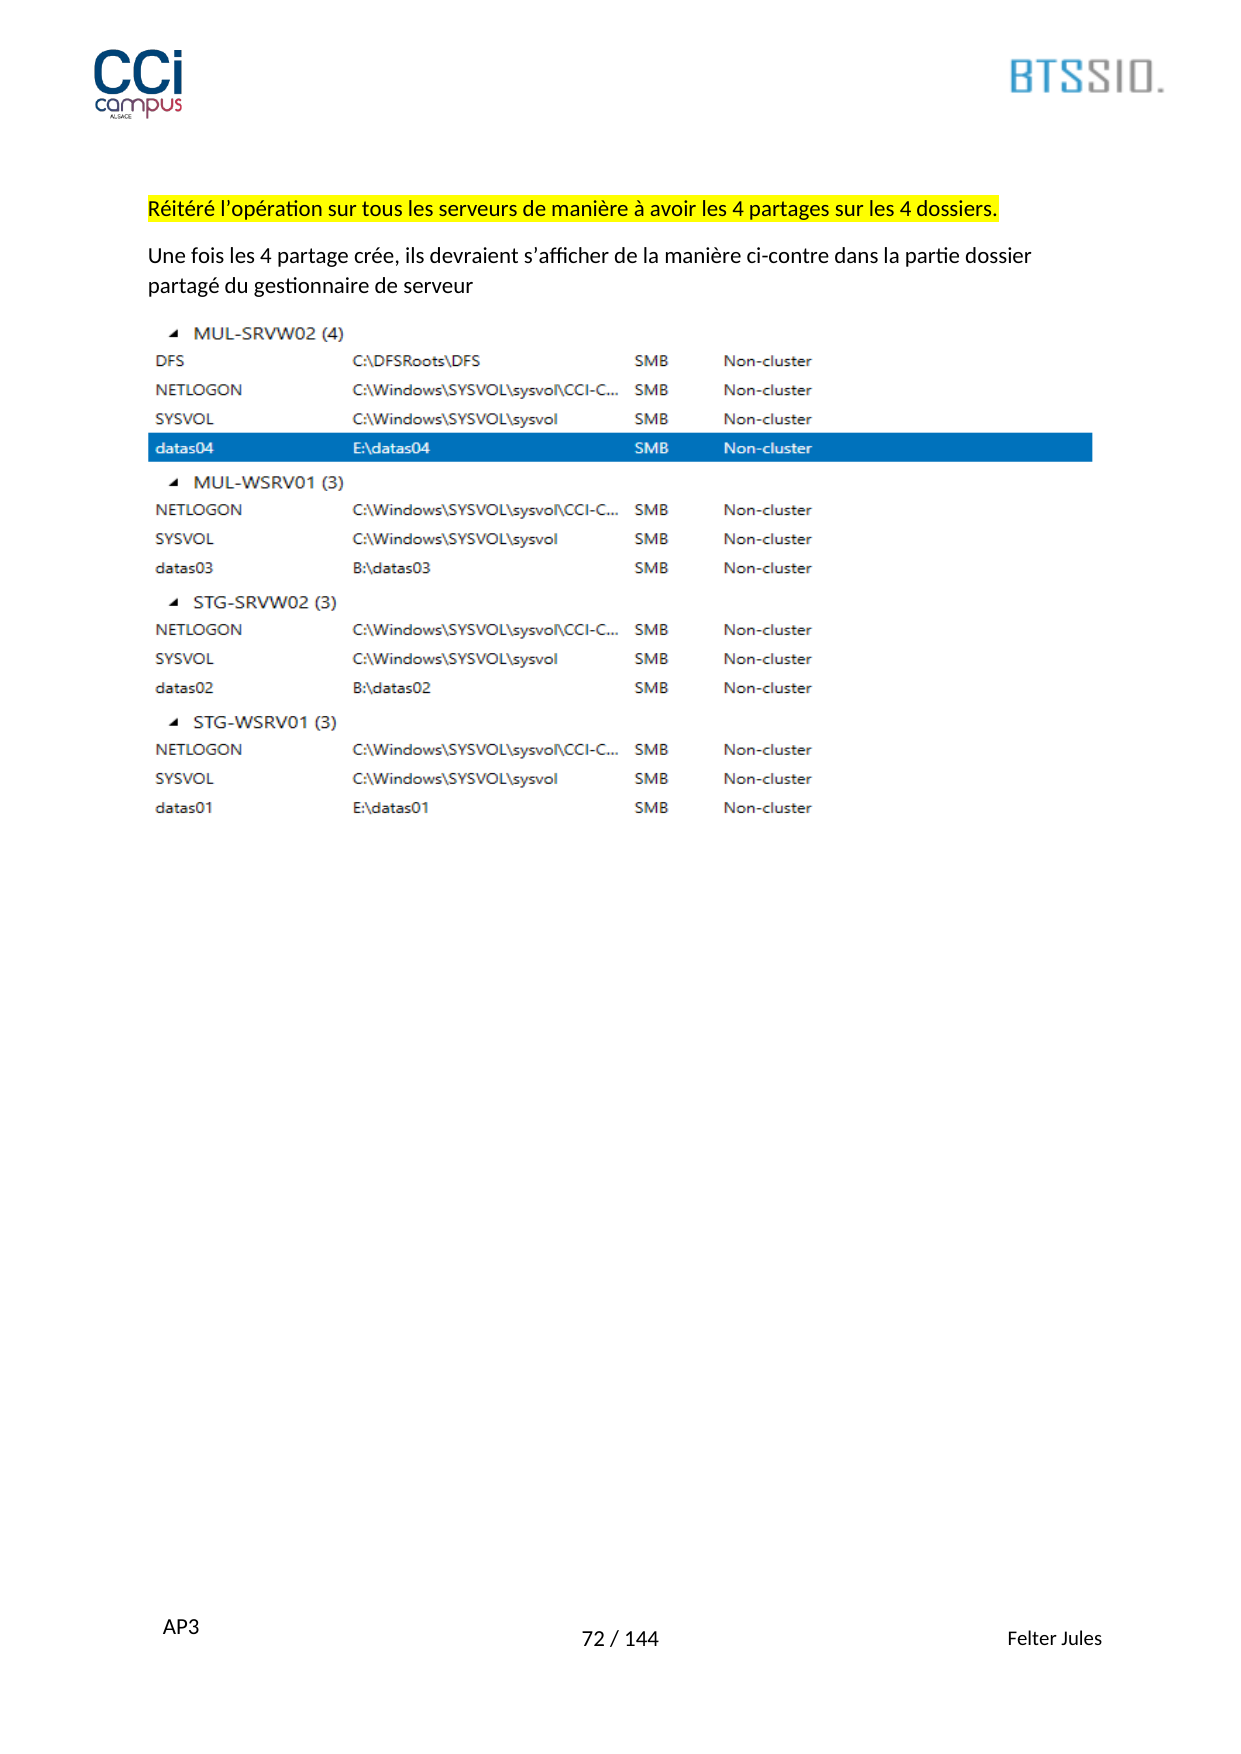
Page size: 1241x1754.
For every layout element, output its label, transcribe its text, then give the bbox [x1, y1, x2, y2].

picture [81, 44, 194, 123]
text Réitéré l’opération sur tous les serveurs de manière à avoir les 4 partages sur les 4 dossiers. [148, 194, 1093, 222]
picture [147, 319, 1093, 870]
text Une fois les 4 partage crée, ils devraient s’afficher de la manière ci-contre dans la partie dossier partagé du gestionnaire de serveur [148, 241, 1093, 299]
picture [1004, 46, 1169, 104]
